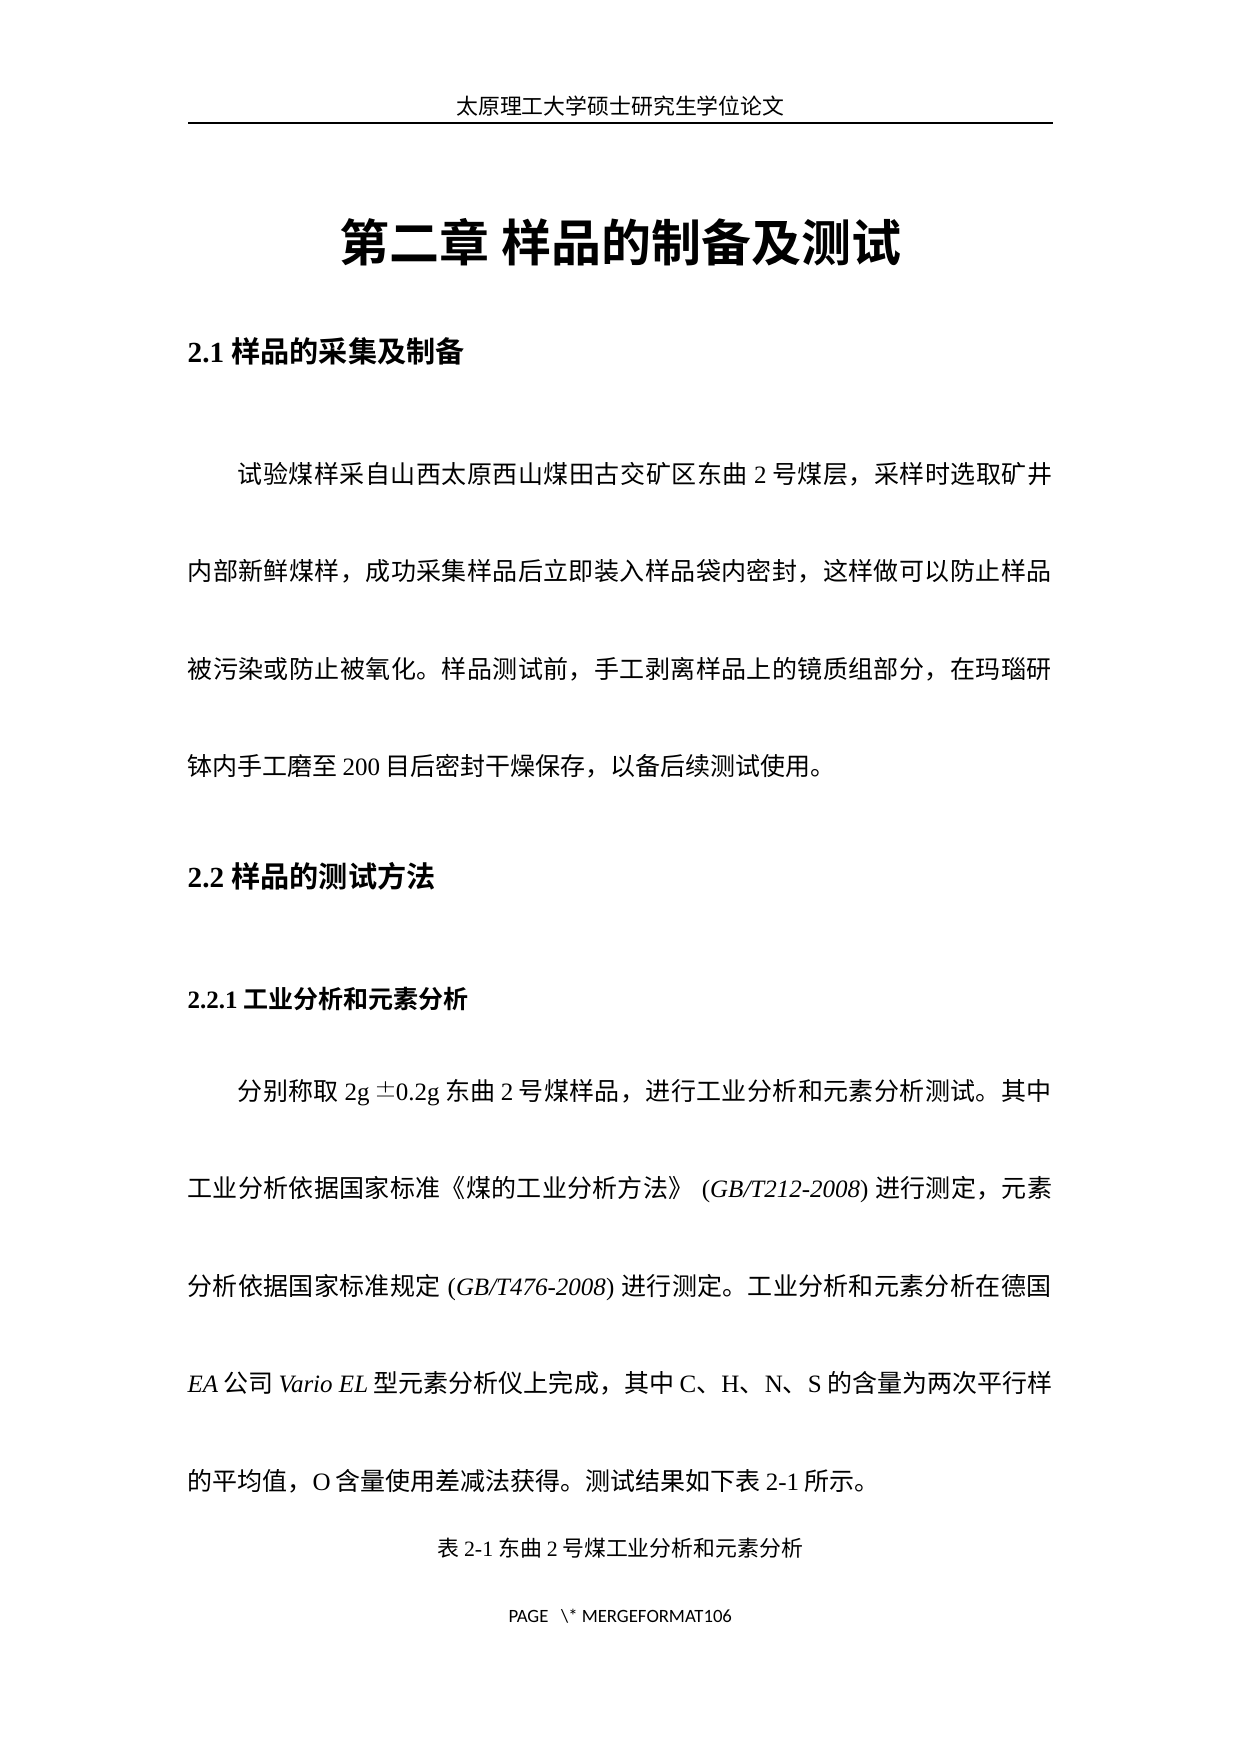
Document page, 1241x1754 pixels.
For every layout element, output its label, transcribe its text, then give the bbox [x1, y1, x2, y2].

text 试验煤样采自山西太原西山煤田古交矿区东曲2号煤层，采样时选取矿井内部新鲜煤样，成功采集样品后立即装入样品袋内密封，这样做可以防止样品被污染或防止被氧化。样品测试前，手工剥离样品上的镜质组部分，在玛瑙研钵内手工磨至200目后密封干燥保存，以备后续测试使用。 [187, 440, 1053, 797]
subtitle 第二章 样品的制备及测试 [187, 190, 1053, 288]
subtitle 2.2 样品的测试方法 [187, 843, 1053, 908]
text 表2-1 东曲2号煤工业分析和元素分析 [187, 1530, 1053, 1563]
subtitle 2.1 样品的采集及制备 [187, 317, 1053, 382]
text 分别称取2g0.2g东曲2号煤样品，进行工业分析和元素分析测试。其中工业分析依据国家标准《煤的工业分析方法》 (GB/T212-2008) 进行测定，元素分析依据国家标准规定 (GB/T476-2008) 进行测定。工业分析和元素分析在德国EA公司Vario EL型元素分析仪上完成，其中C、H、N、S的含量为两次平行样的平均值，O含量使用差减法获得。测试结果如下表2-1所示。 [187, 1057, 1053, 1512]
text 2.2.1 工业分析和元素分析 [187, 966, 1053, 1031]
